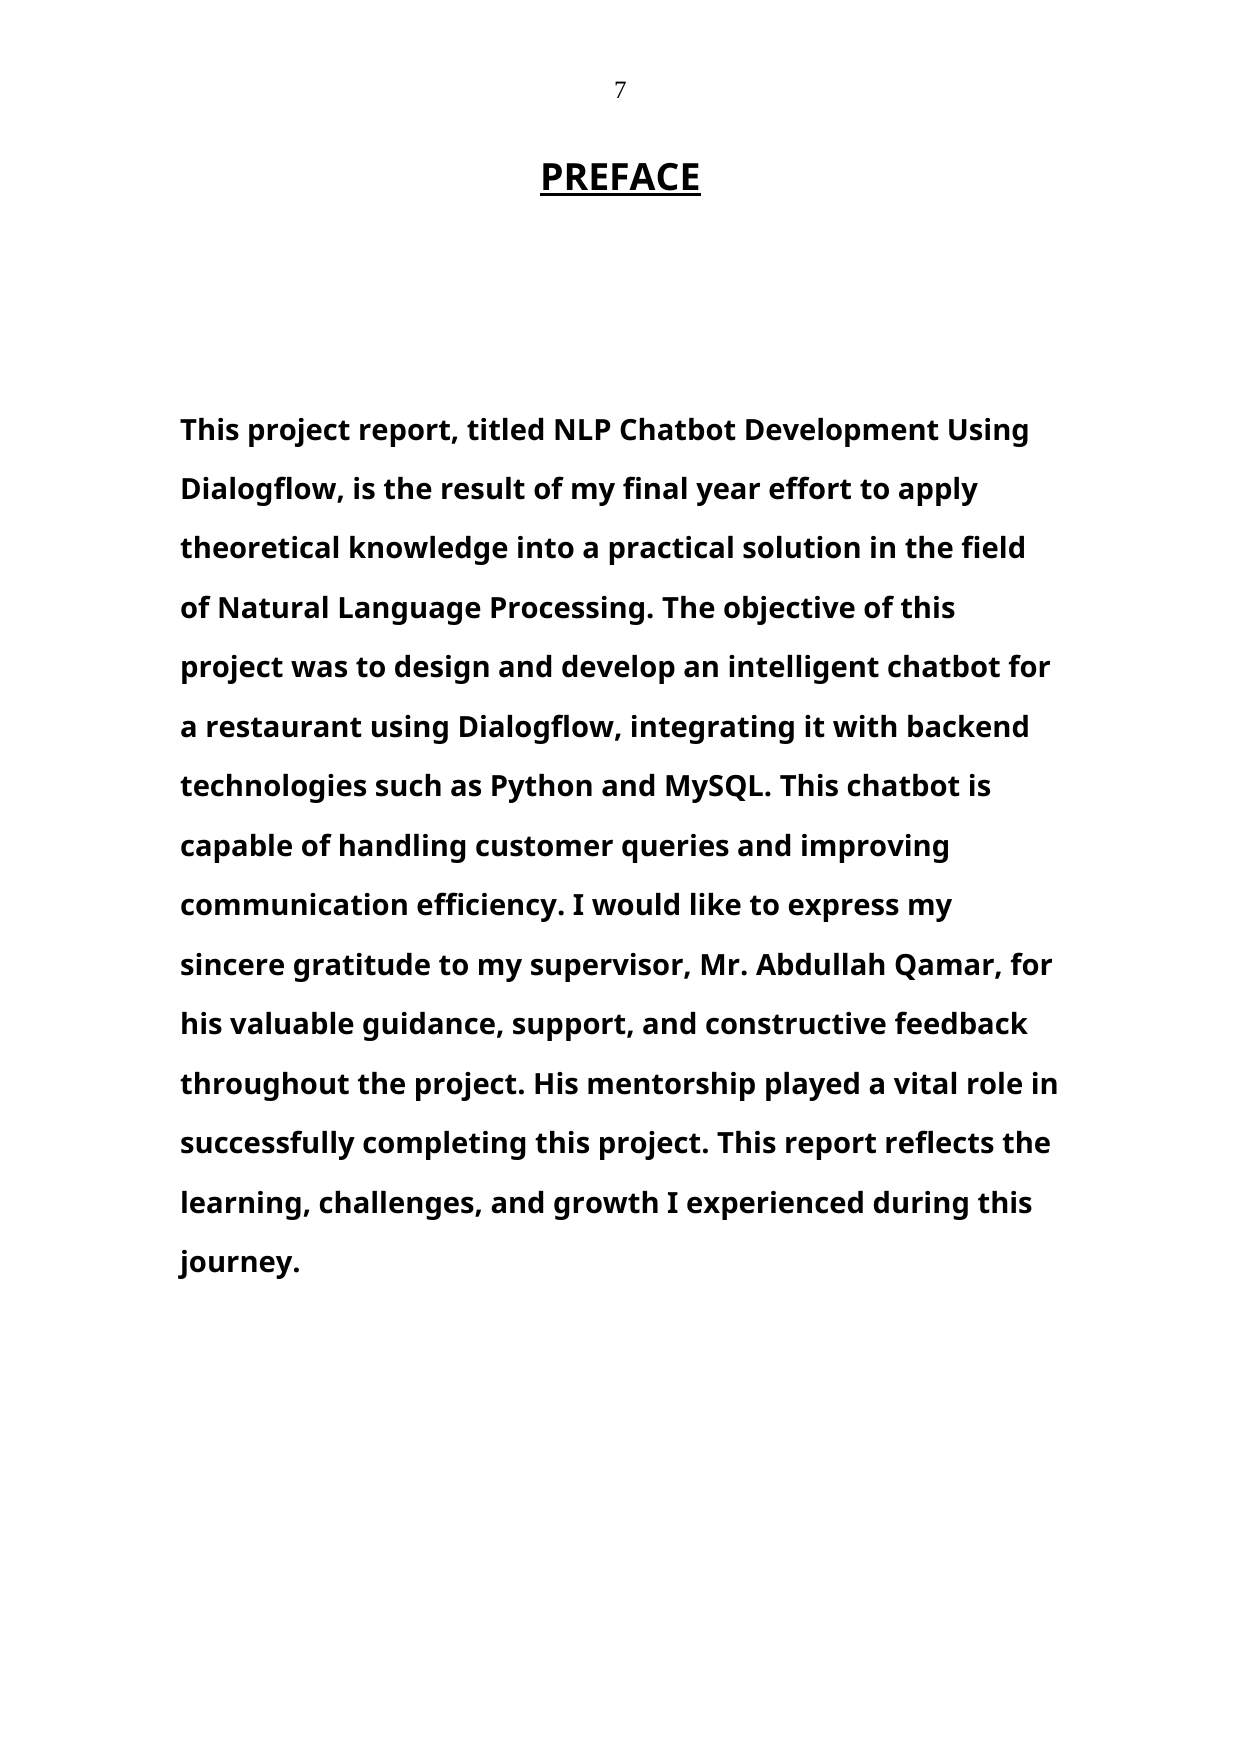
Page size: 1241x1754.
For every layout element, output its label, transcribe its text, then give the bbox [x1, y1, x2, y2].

text This project report, titled NLP Chatbot Development Using Dialogflow, is the result of my final year effort to apply theoretical knowledge into a practical solution in the field of Natural Language Processing. The objective of this project was to design and develop an intelligent chatbot for a restaurant using Dialogflow, integrating it with backend technologies such as Python and MySQL. This chatbot is capable of handling customer queries and improving communication efficiency. I would like to express my sincere gratitude to my supervisor, Mr. Abdullah Qamar, for his valuable guidance, support, and constructive feedback throughout the project. His mentorship played a vital role in successfully completing this project. This report reflects the learning, challenges, and growth I experienced during this journey. [180, 409, 1060, 1281]
text PREFACE [180, 150, 1060, 201]
